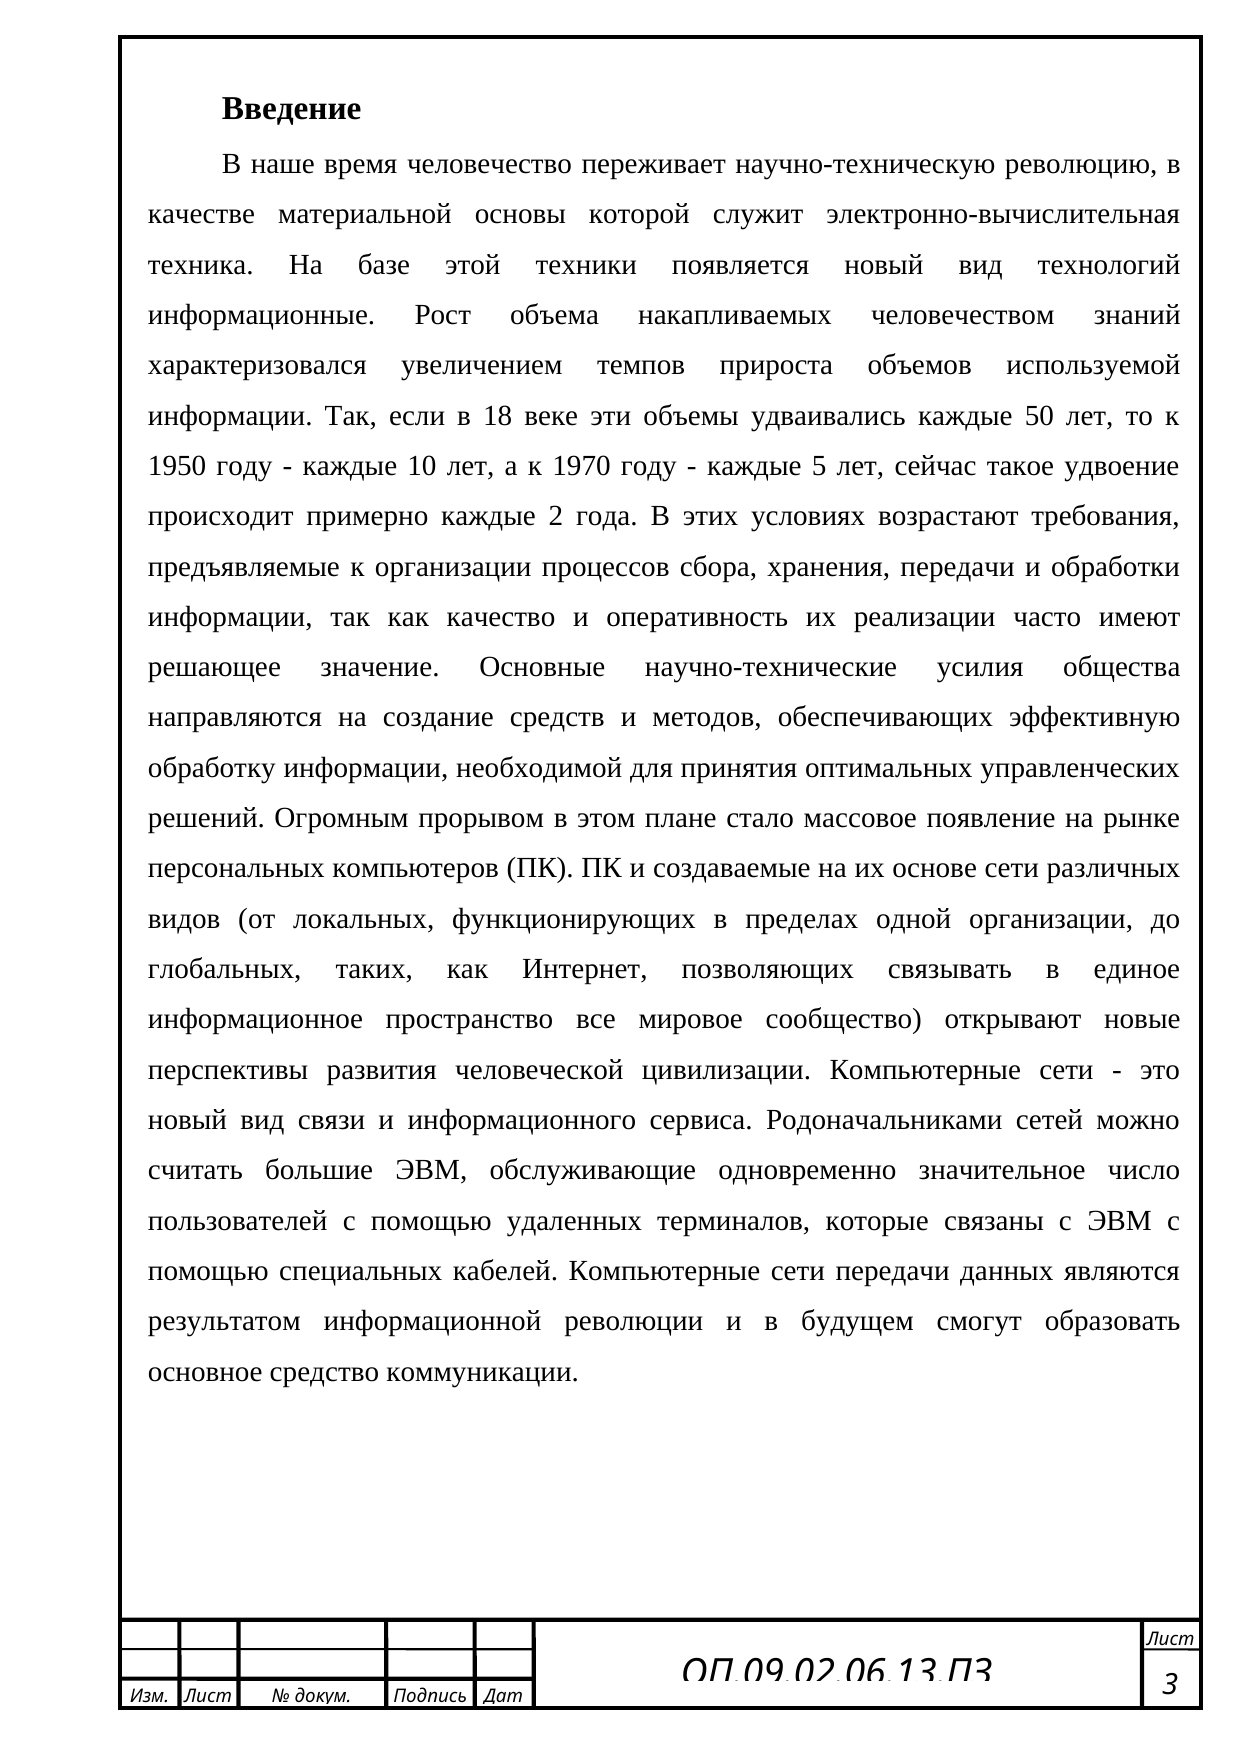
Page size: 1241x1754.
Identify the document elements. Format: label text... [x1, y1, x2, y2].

text Введение [148, 89, 1181, 127]
text В наше время человечество переживает научно-техническую революцию, в качестве материальной основы которой служит электронно-вычислительная техника. На базе этой техники появляется новый вид технологий информационные. Рост объема накапливаемых человечеством знаний характеризовался увеличением темпов прироста объемов используемой информации. Так, если в 18 веке эти объемы удваивались каждые 50 лет, то к 1950 году - каждые 10 лет, а к 1970 году - каждые 5 лет, сейчас такое удвоение происходит примерно каждые 2 года. В этих условиях возрастают требования, предъявляемые к организации процессов сбора, хранения, передачи и обработки информации, так как качество и оперативность их реализации часто имеют решающее значение. Основные научно-технические усилия общества направляются на создание средств и методов, обеспечивающих эффективную обработку информации, необходимой для принятия оптимальных управленческих решений. Огромным прорывом в этом плане стало массовое появление на рынке персональных компьютеров (ПК). ПК и создаваемые на их основе сети различных видов (от локальных, функционирующих в пределах одной организации, до глобальных, таких, как Интернет, позволяющих связывать в единое информационное пространство все мировое сообщество) открывают новые перспективы развития человеческой цивилизации. Компьютерные сети - это новый вид связи и информационного сервиса. Родоначальниками сетей можно считать большие ЭВМ, обслуживающие одновременно значительное число пользователей с помощью удаленных терминалов, которые связаны с ЭВМ с помощью специальных кабелей. Компьютерные сети передачи данных являются результатом информационной революции и в будущем смогут образовать основное средство коммуникации. [148, 146, 1181, 1387]
